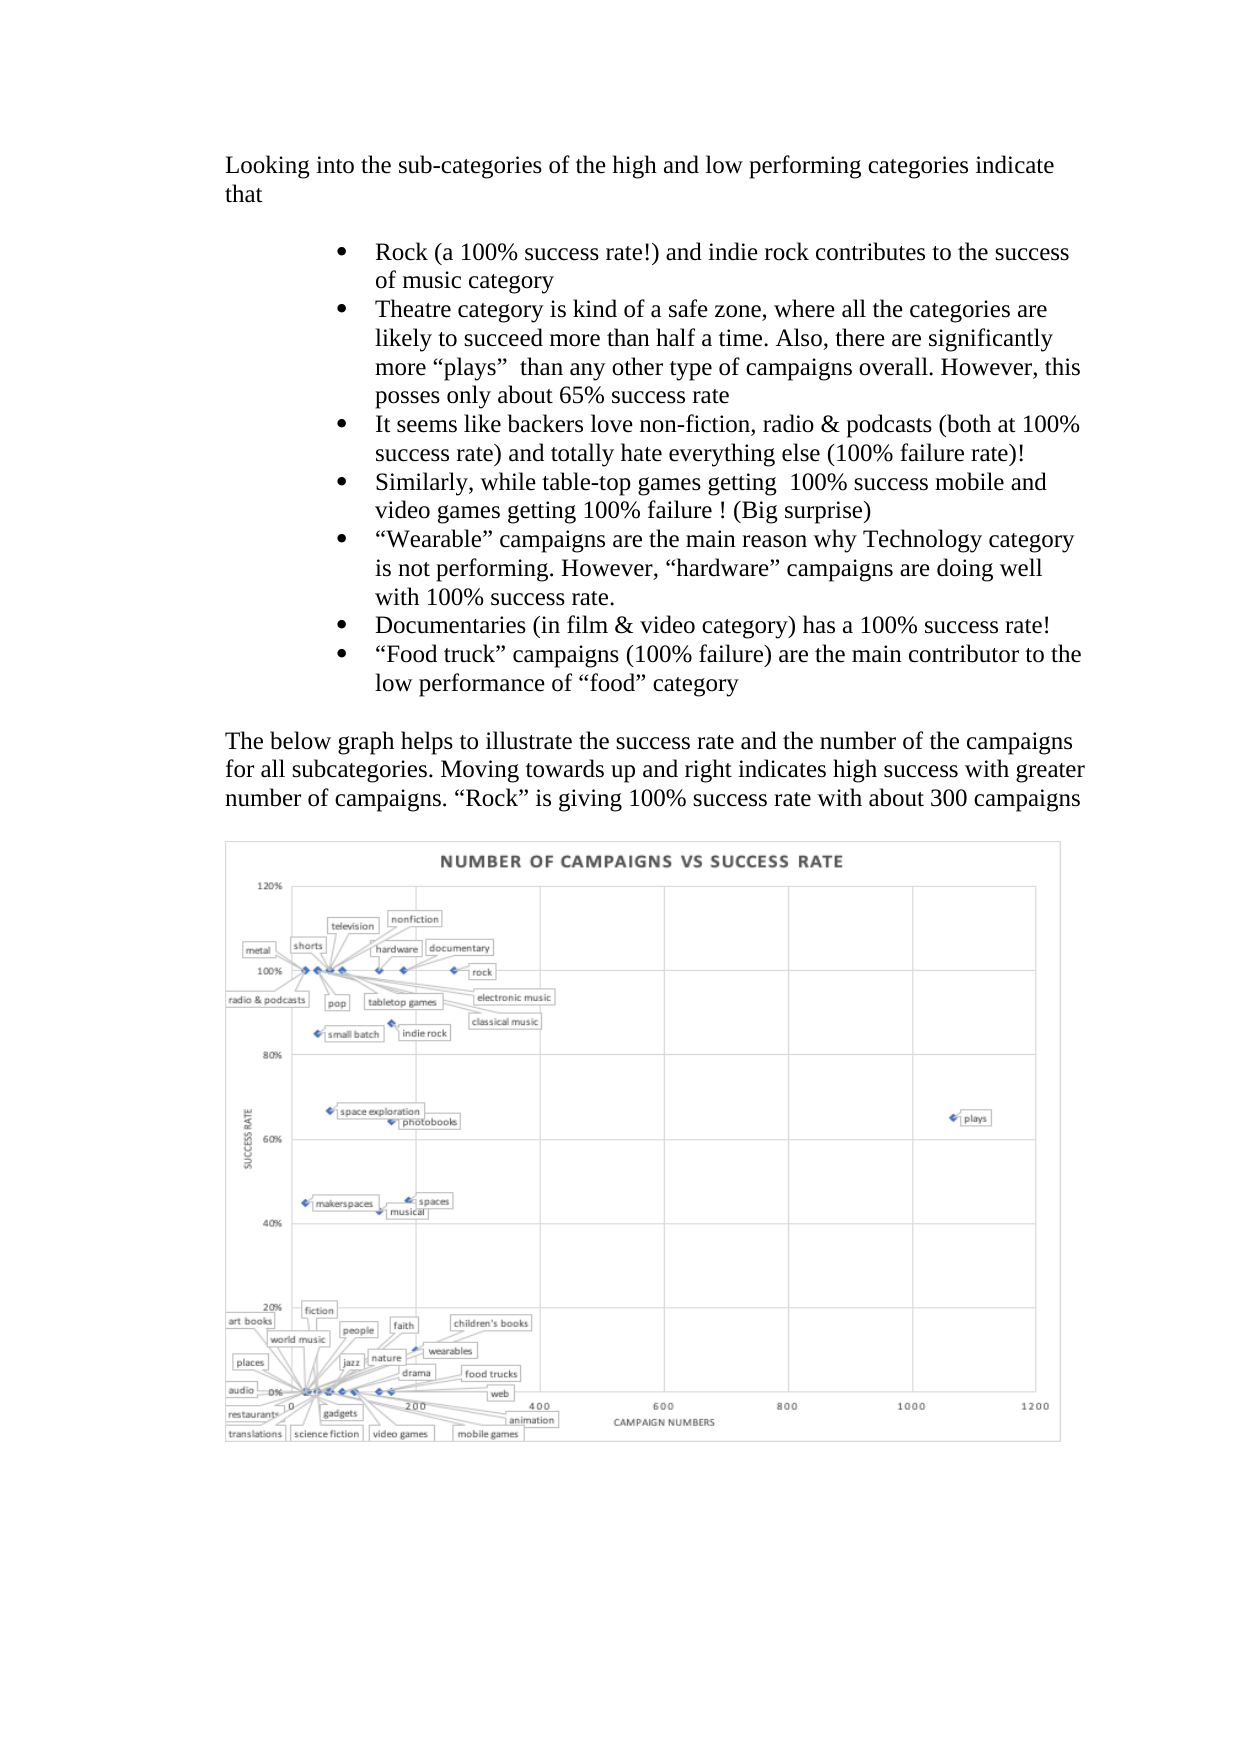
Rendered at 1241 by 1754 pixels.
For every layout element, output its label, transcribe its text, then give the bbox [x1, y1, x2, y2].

list “Wearable” campaigns are the main reason why Technology category is not performing. However, “hardware” campaigns are doing well with 100% success rate. [337, 524, 1090, 610]
list Documentaries (in film & video category) has a 100% success rate! [337, 610, 1090, 639]
list “Food truck” campaigns (100% failure) are the main contributor to the low performance of “food” category [337, 639, 1090, 697]
list Rock (a 100% success rate!) and indie rock contributes to the success of music category [337, 237, 1090, 294]
list Similarly, while table-top games getting 100% success mobile and video games getting 100% failure ! (Big surprise) [337, 467, 1090, 524]
text Looking into the sub-categories of the high and low performing categories indicate that [225, 150, 1090, 207]
picture [225, 841, 1061, 1442]
text The below graph helps to illustrate the success rate and the number of the campaigns for all subcategories. Moving towards up and right indicates high success with greater number of campaigns. “Rock” is giving 100% success rate with about 300 campaigns [225, 726, 1090, 812]
list Theatre category is kind of a safe zone, where all the categories are likely to succeed more than half a time. Also, there are significantly more “plays” than any other type of campaigns overall. However, this posses only about 65% success rate [337, 294, 1090, 409]
list It seems like backers love non-fiction, radio & podcasts (both at 100% success rate) and totally hate everything else (100% failure rate)! [337, 409, 1090, 467]
